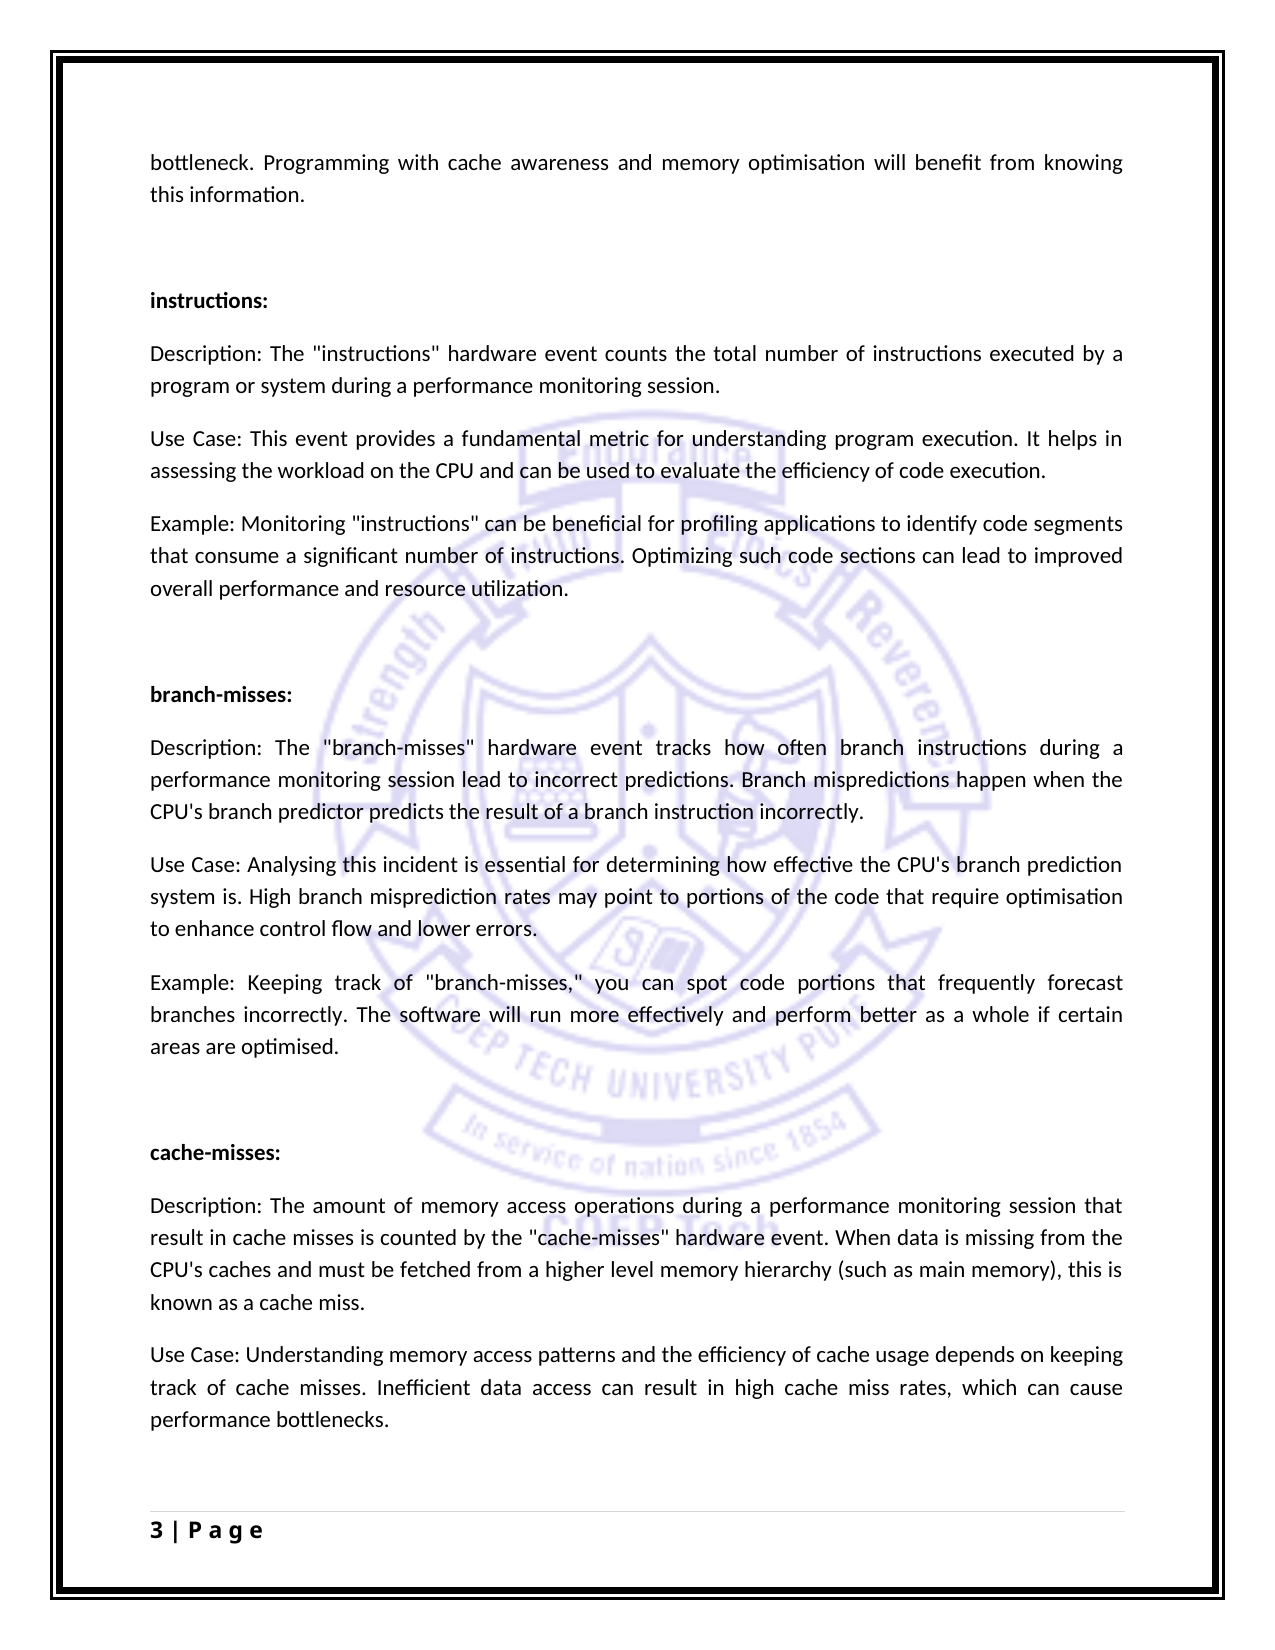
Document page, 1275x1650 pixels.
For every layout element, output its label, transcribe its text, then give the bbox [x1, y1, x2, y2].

text Example: Monitoring "instructions" can be beneficial for profiling applications to identify code segments that consume a significant number of instructions. Optimizing such code sections can lead to improved overall performance and resource utilization. [150, 509, 1125, 602]
text Example: Keeping track of "branch-misses," you can spot code portions that frequently forecast branches incorrectly. The software will run more effectively and perform better as a whole if certain areas are optimised. [150, 968, 1125, 1060]
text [150, 148, 1125, 208]
text Description: The "instructions" hardware event counts the total number of instructions executed by a program or system during a performance monitoring session. [150, 339, 1125, 399]
text Use Case: Analysing this incident is essential for determining how effective the CPU's branch prediction system is. High branch misprediction rates may point to portions of the code that require optimisation to enhance control flow and lower errors. [150, 850, 1125, 943]
text Description: The "branch-misses" hardware event tracks how often branch instructions during a performance monitoring session lead to incorrect predictions. Branch mispredictions happen when the CPU's branch predictor predicts the result of a branch instruction incorrectly. [150, 733, 1125, 825]
text cache-misses: [150, 1138, 1125, 1166]
text Description: The amount of memory access operations during a performance monitoring session that result in cache misses is counted by the "cache-misses" hardware event. When data is missing from the CPU's caches and must be fetched from a higher level memory hierarchy (such as main memory), this is known as a cache miss. [150, 1191, 1125, 1316]
text Use Case: This event provides a fundamental metric for understanding program execution. It helps in assessing the workload on the CPU and can be used to evaluate the efficiency of code execution. [150, 424, 1125, 484]
text instructions: [150, 286, 1125, 314]
text Use Case: Understanding memory access patterns and the efficiency of cache usage depends on keeping track of cache misses. Inefficient data access can result in high cache miss rates, which can cause performance bottlenecks. [150, 1341, 1125, 1433]
text branch-misses: [150, 680, 1125, 708]
